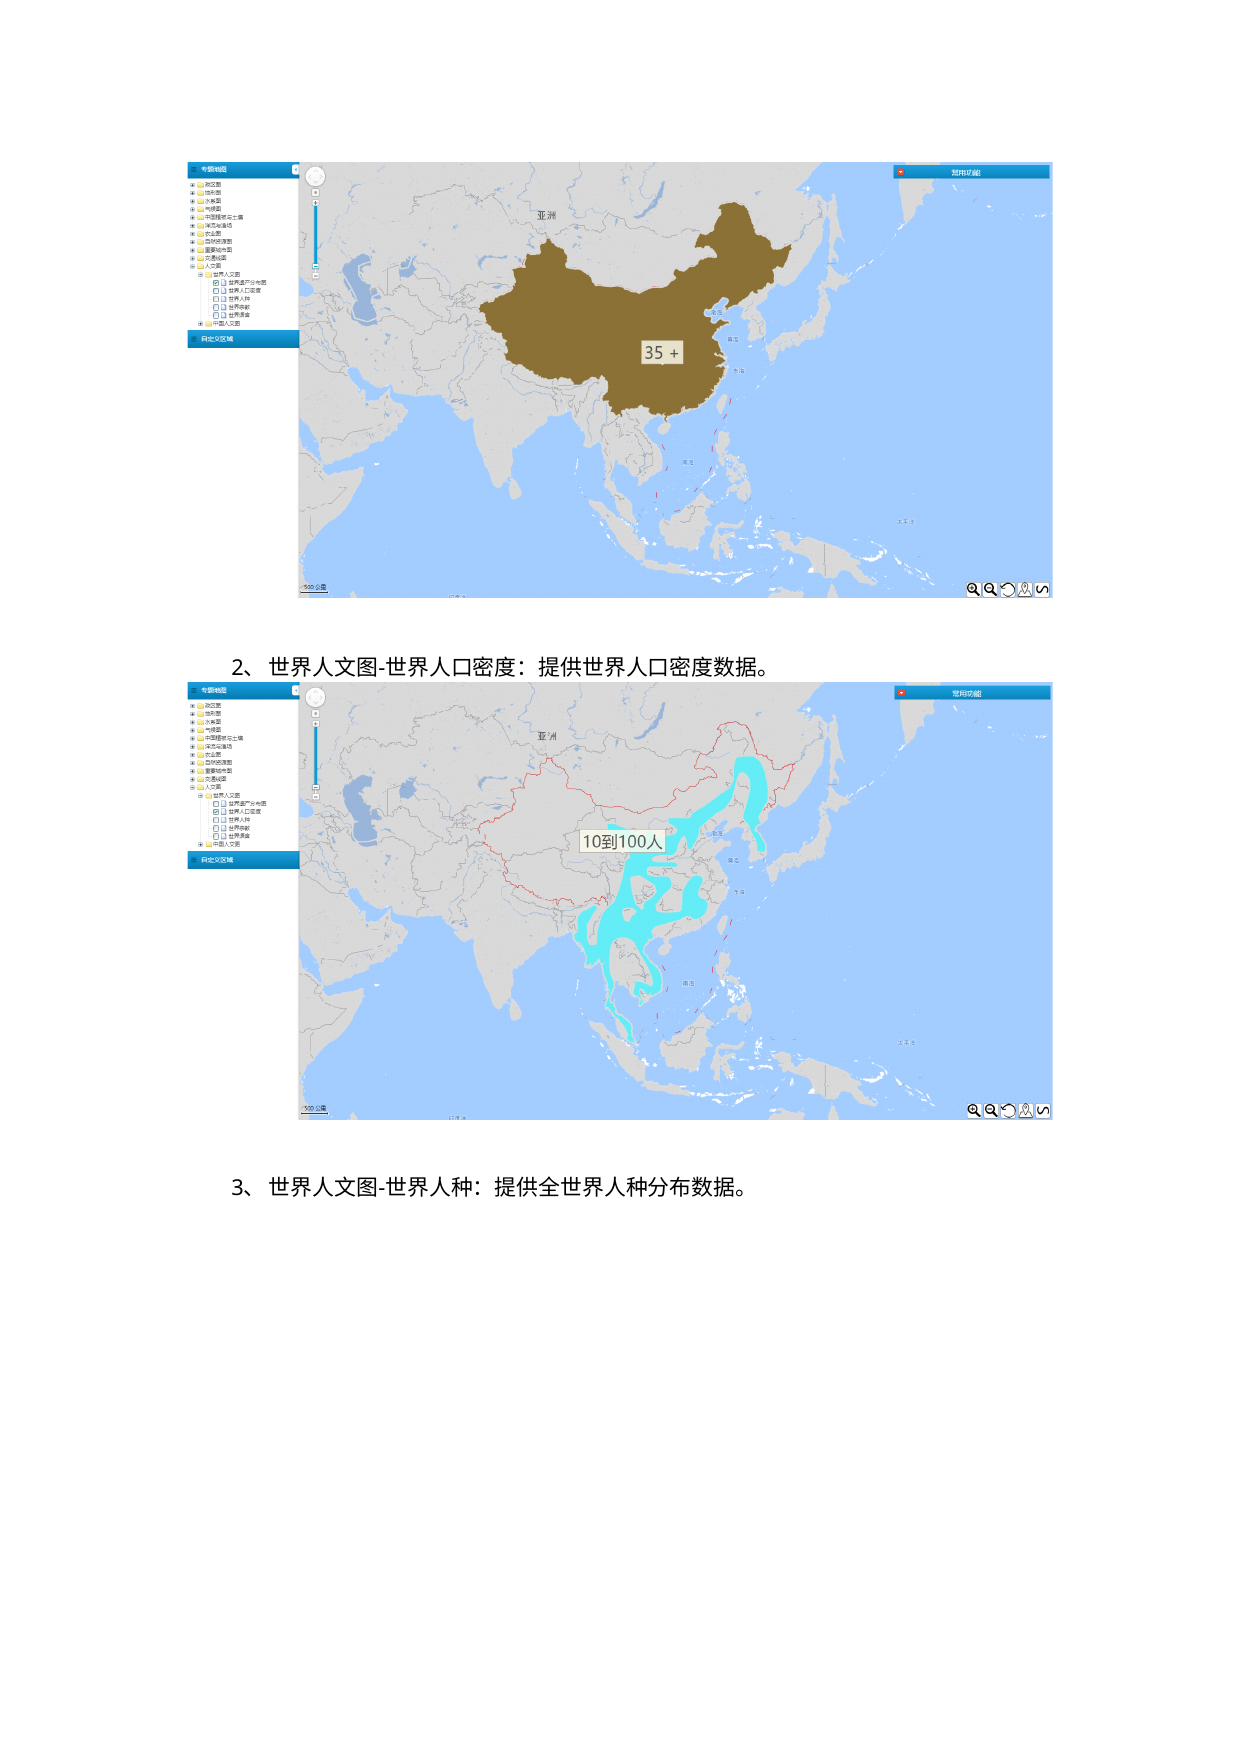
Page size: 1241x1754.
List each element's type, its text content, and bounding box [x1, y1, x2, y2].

picture [187, 162, 1053, 598]
picture [187, 682, 1053, 1120]
list 世界人文图-世界人种：提供全世界人种分布数据。 [231, 1169, 1053, 1202]
list 世界人文图-世界人口密度：提供世界人口密度数据。 [231, 649, 1053, 682]
